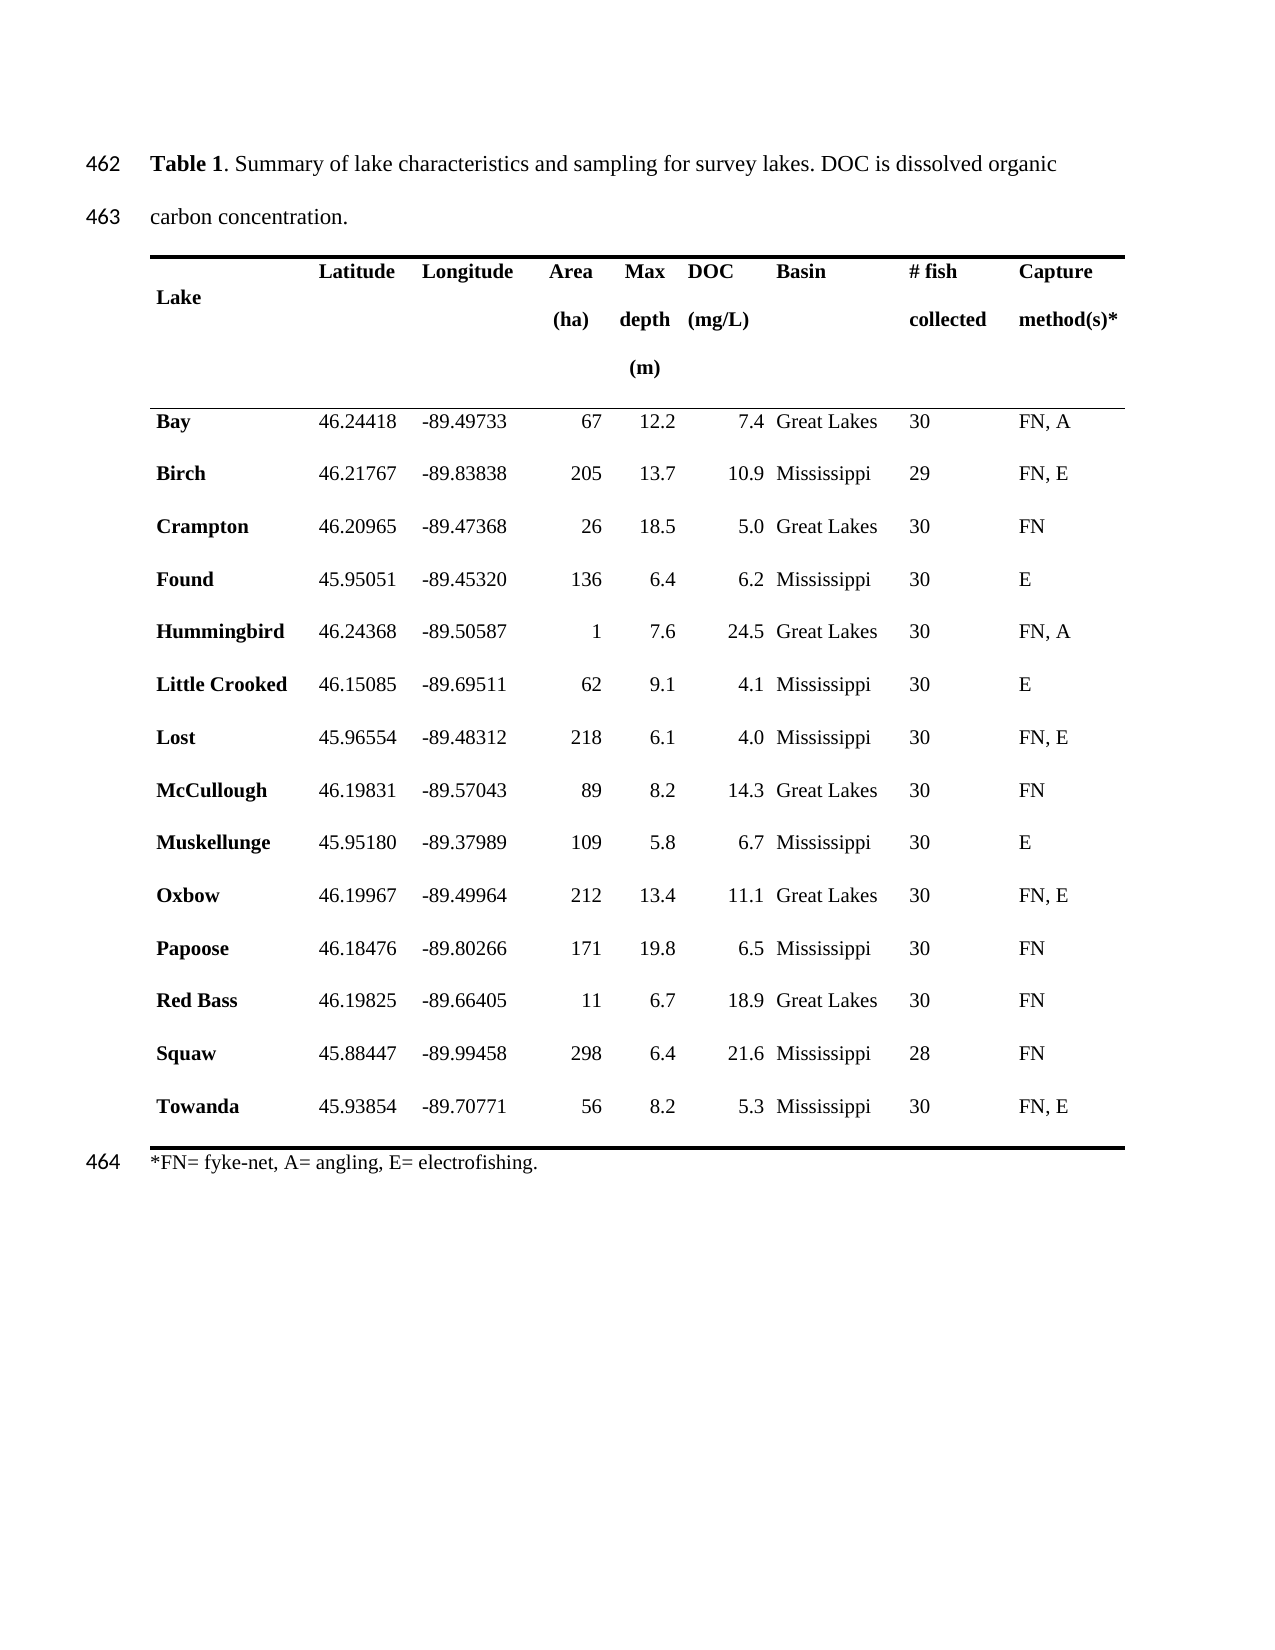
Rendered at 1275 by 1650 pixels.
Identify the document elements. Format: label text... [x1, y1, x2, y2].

table_cell Mississippi [770, 672, 903, 725]
table_cell Red Bass [150, 988, 312, 1041]
table_cell 45.88447 [313, 1041, 416, 1094]
table_cell 21.6 [682, 1041, 770, 1094]
table_cell 30 [903, 619, 1012, 672]
table_cell 24.5 [682, 619, 770, 672]
table_cell -89.57043 [416, 778, 534, 830]
table_cell -89.37989 [416, 830, 534, 883]
table_cell 30 [903, 725, 1012, 777]
table_cell -89.66405 [416, 988, 534, 1041]
table_cell E [1013, 830, 1125, 883]
table_cell FN [1013, 514, 1125, 567]
table_cell -89.49964 [416, 883, 534, 936]
table_cell FN, E [1013, 461, 1125, 514]
table_cell 46.24368 [313, 619, 416, 672]
table_cell 30 [903, 567, 1012, 619]
table_cell 45.96554 [313, 725, 416, 777]
table_cell Great Lakes [770, 883, 903, 936]
table_cell 46.21767 [313, 461, 416, 514]
table_cell Oxbow [150, 883, 312, 936]
text Table 1. Summary of lake characteristics and sampling for survey lakes. DOC is dissolved organic carbon concentration. [150, 150, 1125, 229]
table_cell 7.4 [682, 409, 770, 461]
table_cell 6.7 [682, 830, 770, 883]
table_cell 6.4 [608, 1041, 682, 1094]
table_cell 18.9 [682, 988, 770, 1041]
table_cell -89.69511 [416, 672, 534, 725]
table_cell Mississippi [770, 725, 903, 777]
table_cell Lost [150, 725, 312, 777]
table_cell 212 [534, 883, 608, 936]
table_cell Great Lakes [770, 514, 903, 567]
table_cell -89.47368 [416, 514, 534, 567]
table_cell Great Lakes [770, 778, 903, 830]
table_cell 109 [534, 830, 608, 883]
table_cell 8.2 [608, 778, 682, 830]
table_cell 6.4 [608, 567, 682, 619]
table_cell 46.19831 [313, 778, 416, 830]
table_cell 9.1 [608, 672, 682, 725]
table_cell 218 [534, 725, 608, 777]
table_cell McCullough [150, 778, 312, 830]
table_cell 205 [534, 461, 608, 514]
table_cell Mississippi [770, 936, 903, 988]
table_cell 18.5 [608, 514, 682, 567]
table_cell 46.18476 [313, 936, 416, 988]
table_cell 6.2 [682, 567, 770, 619]
table_cell Towanda [150, 1094, 312, 1146]
table_cell 13.7 [608, 461, 682, 514]
table_cell FN, E [1013, 725, 1125, 777]
table_cell Great Lakes [770, 619, 903, 672]
table_cell 45.93854 [313, 1094, 416, 1146]
table_cell -89.80266 [416, 936, 534, 988]
table_cell 30 [903, 936, 1012, 988]
table_cell E [1013, 567, 1125, 619]
table_cell 5.8 [608, 830, 682, 883]
table_cell 14.3 [682, 778, 770, 830]
table_cell 13.4 [608, 883, 682, 936]
table_cell FN [1013, 1041, 1125, 1094]
table_cell Muskellunge [150, 830, 312, 883]
table_cell 46.20965 [313, 514, 416, 567]
table_cell 10.9 [682, 461, 770, 514]
table_cell 11.1 [682, 883, 770, 936]
table_cell 30 [903, 409, 1012, 461]
table_cell Mississippi [770, 461, 903, 514]
table_cell -89.99458 [416, 1041, 534, 1094]
table_cell 62 [534, 672, 608, 725]
table_cell FN, A [1013, 619, 1125, 672]
table_cell 30 [903, 778, 1012, 830]
table_cell -89.50587 [416, 619, 534, 672]
table_cell -89.48312 [416, 725, 534, 777]
table_cell 6.1 [608, 725, 682, 777]
table_cell 171 [534, 936, 608, 988]
table_cell Squaw [150, 1041, 312, 1094]
table_cell 46.19967 [313, 883, 416, 936]
table_cell 12.2 [608, 409, 682, 461]
table_cell Great Lakes [770, 409, 903, 461]
table_cell 30 [903, 830, 1012, 883]
table_cell 7.6 [608, 619, 682, 672]
table_header Basin [770, 259, 903, 407]
text *FN= fyke-net, A= angling, E= electrofishing. [150, 1150, 1125, 1174]
table_cell 30 [903, 672, 1012, 725]
table_cell Mississippi [770, 830, 903, 883]
table_header Max depth (m) [608, 259, 682, 407]
table_cell 4.1 [682, 672, 770, 725]
table_cell -89.83838 [416, 461, 534, 514]
table_header Latitude [313, 259, 416, 407]
table_cell 4.0 [682, 725, 770, 777]
table_cell Birch [150, 461, 312, 514]
table_cell 45.95051 [313, 567, 416, 619]
table_cell -89.49733 [416, 409, 534, 461]
table_cell Papoose [150, 936, 312, 988]
table_header Longitude [416, 259, 534, 407]
table_cell Found [150, 567, 312, 619]
table_cell 26 [534, 514, 608, 567]
table_cell 29 [903, 461, 1012, 514]
table_cell 46.15085 [313, 672, 416, 725]
table_cell 6.5 [682, 936, 770, 988]
table_cell Great Lakes [770, 988, 903, 1041]
table_cell 56 [534, 1094, 608, 1146]
table_cell Hummingbird [150, 619, 312, 672]
table_cell E [1013, 672, 1125, 725]
table_cell 46.24418 [313, 409, 416, 461]
table_cell 30 [903, 883, 1012, 936]
table_cell 45.95180 [313, 830, 416, 883]
table_cell 19.8 [608, 936, 682, 988]
table_cell FN, A [1013, 409, 1125, 461]
table_header Capture method(s)* [1013, 259, 1125, 407]
table_cell Little Crooked [150, 672, 312, 725]
table_cell Mississippi [770, 1094, 903, 1146]
table_cell 67 [534, 409, 608, 461]
table_cell 28 [903, 1041, 1012, 1094]
table_cell 11 [534, 988, 608, 1041]
table_cell FN, E [1013, 883, 1125, 936]
table_cell 89 [534, 778, 608, 830]
table_cell 30 [903, 514, 1012, 567]
table_cell 5.3 [682, 1094, 770, 1146]
table_header # fish collected [903, 259, 1012, 407]
table_header DOC (mg/L) [682, 259, 770, 407]
table_cell 298 [534, 1041, 608, 1094]
table_cell 136 [534, 567, 608, 619]
table_cell FN [1013, 936, 1125, 988]
table_cell FN, E [1013, 1094, 1125, 1146]
table_cell -89.70771 [416, 1094, 534, 1146]
table_cell FN [1013, 988, 1125, 1041]
table_cell 6.7 [608, 988, 682, 1041]
table_cell 1 [534, 619, 608, 672]
table_cell 30 [903, 1094, 1012, 1146]
table_cell Crampton [150, 514, 312, 567]
table_header Area (ha) [534, 259, 608, 407]
table_cell -89.45320 [416, 567, 534, 619]
table_cell Mississippi [770, 1041, 903, 1094]
table_cell 8.2 [608, 1094, 682, 1146]
table_header Lake [150, 259, 312, 407]
table_cell Mississippi [770, 567, 903, 619]
table_cell Bay [150, 409, 312, 461]
table_cell 30 [903, 988, 1012, 1041]
table_cell 5.0 [682, 514, 770, 567]
table_cell FN [1013, 778, 1125, 830]
table_cell 46.19825 [313, 988, 416, 1041]
